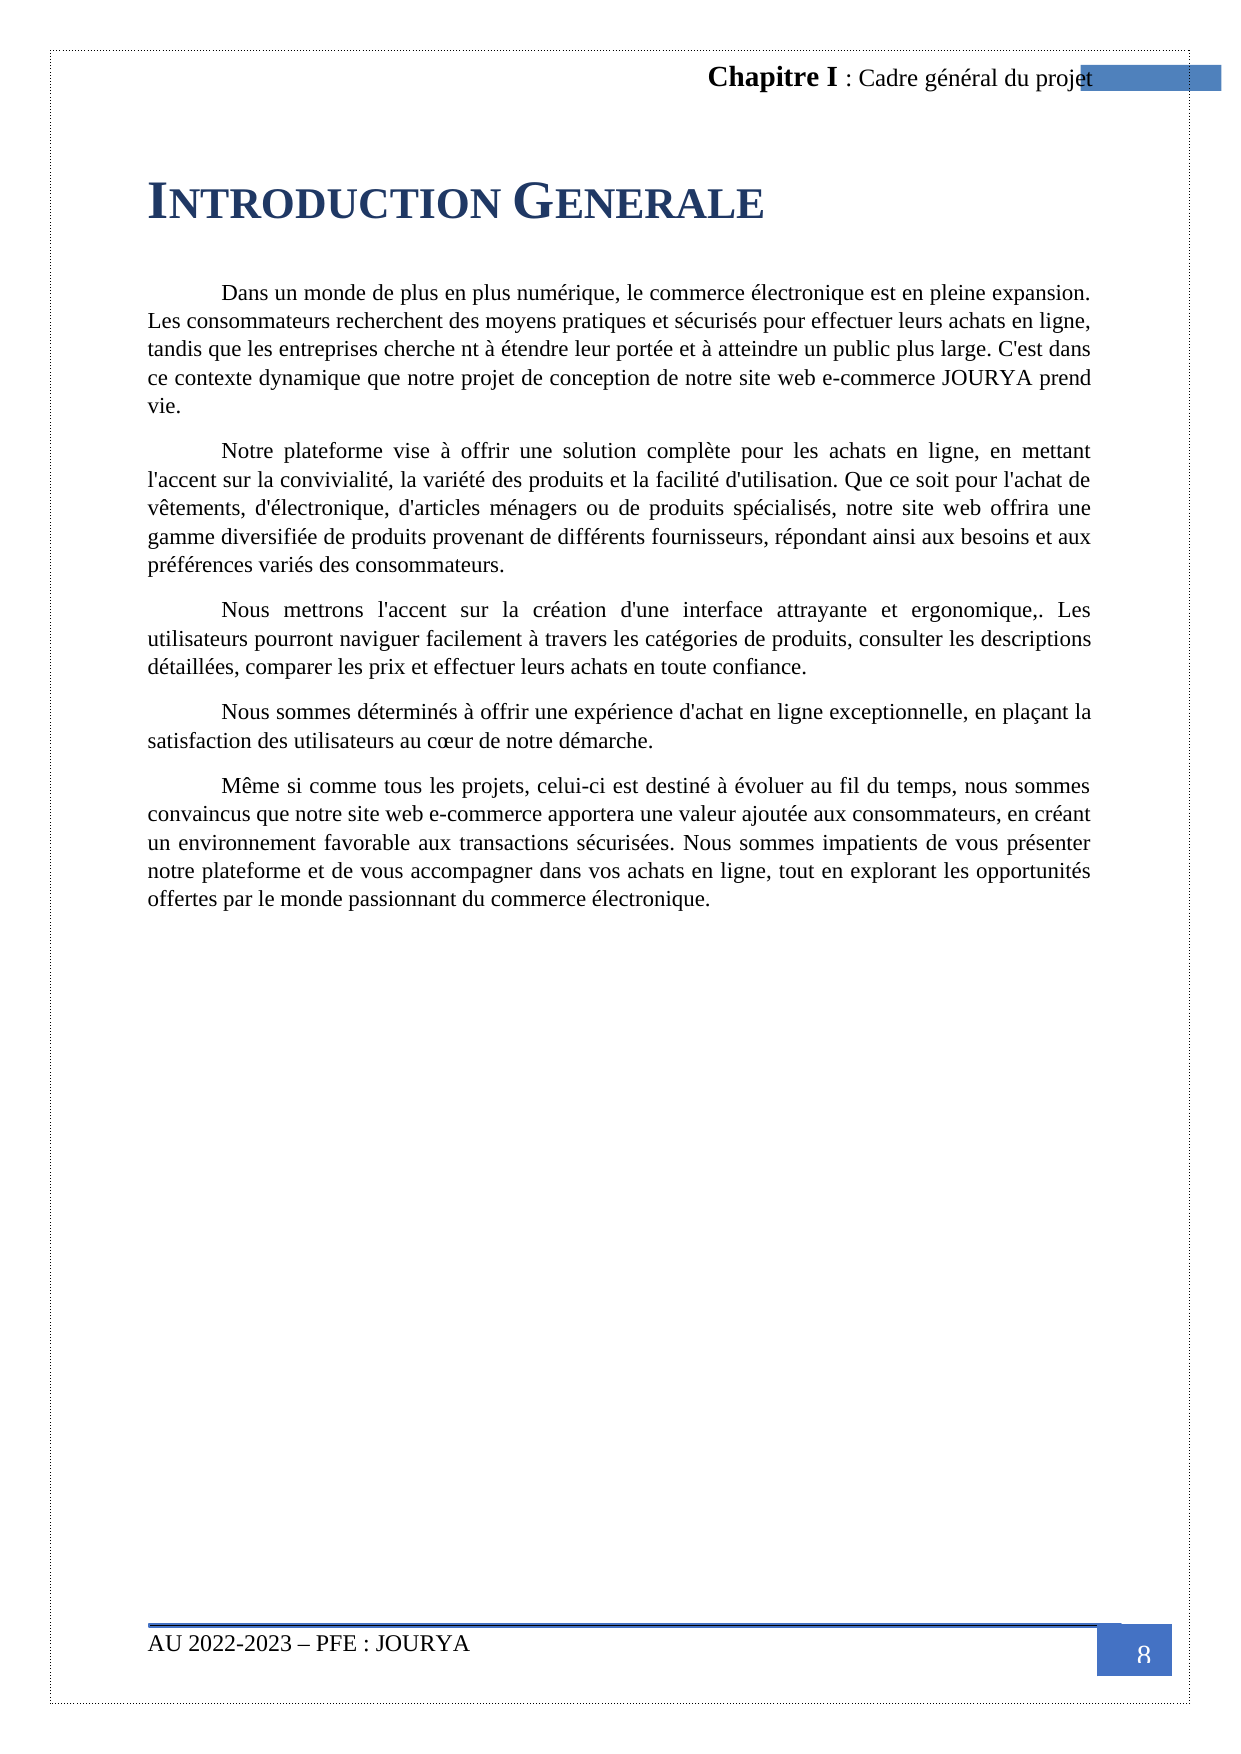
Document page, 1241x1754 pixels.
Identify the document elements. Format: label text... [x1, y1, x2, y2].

text Même si comme tous les projets, celui-ci est destiné à évoluer au fil du temps, nous sommes convaincus que notre site web e-commerce apportera une valeur ajoutée aux consommateurs, en créant un environnement favorable aux transactions sécurisées. Nous sommes impatients de vous présenter notre plateforme et de vous accompagner dans vos achats en ligne, tout en explorant les opportunités offertes par le monde passionnant du commerce électronique. [147, 772, 1093, 912]
text Dans un monde de plus en plus numérique, le commerce électronique est en pleine expansion. Les consommateurs recherchent des moyens pratiques et sécurisés pour effectuer leurs achats en ligne, tandis que les entreprises cherche nt à étendre leur portée et à atteindre un public plus large. C'est dans ce contexte dynamique que notre projet de conception de notre site web e-commerce JOURYA prend vie. [147, 278, 1093, 419]
text Notre plateforme vise à offrir une solution complète pour les achats en ligne, en mettant l'accent sur la convivialité, la variété des produits et la facilité d'utilisation. Que ce soit pour l'achat de vêtements, d'électronique, d'articles ménagers ou de produits spécialisés, notre site web offrira une gamme diversifiée de produits provenant de différents fournisseurs, répondant ainsi aux besoins et aux préférences variés des consommateurs. [147, 437, 1093, 577]
text Nous sommes déterminés à offrir une expérience d'achat en ligne exceptionnelle, en plaçant la satisfaction des utilisateurs au cœur de notre démarche. [147, 698, 1093, 753]
text INTRODUCTION GENERALE [147, 168, 1093, 231]
text Nous mettrons l'accent sur la création d'une interface attrayante et ergonomique,. Les utilisateurs pourront naviguer facilement à travers les catégories de produits, consulter les descriptions détaillées, comparer les prix et effectuer leurs achats en toute confiance. [147, 596, 1093, 679]
